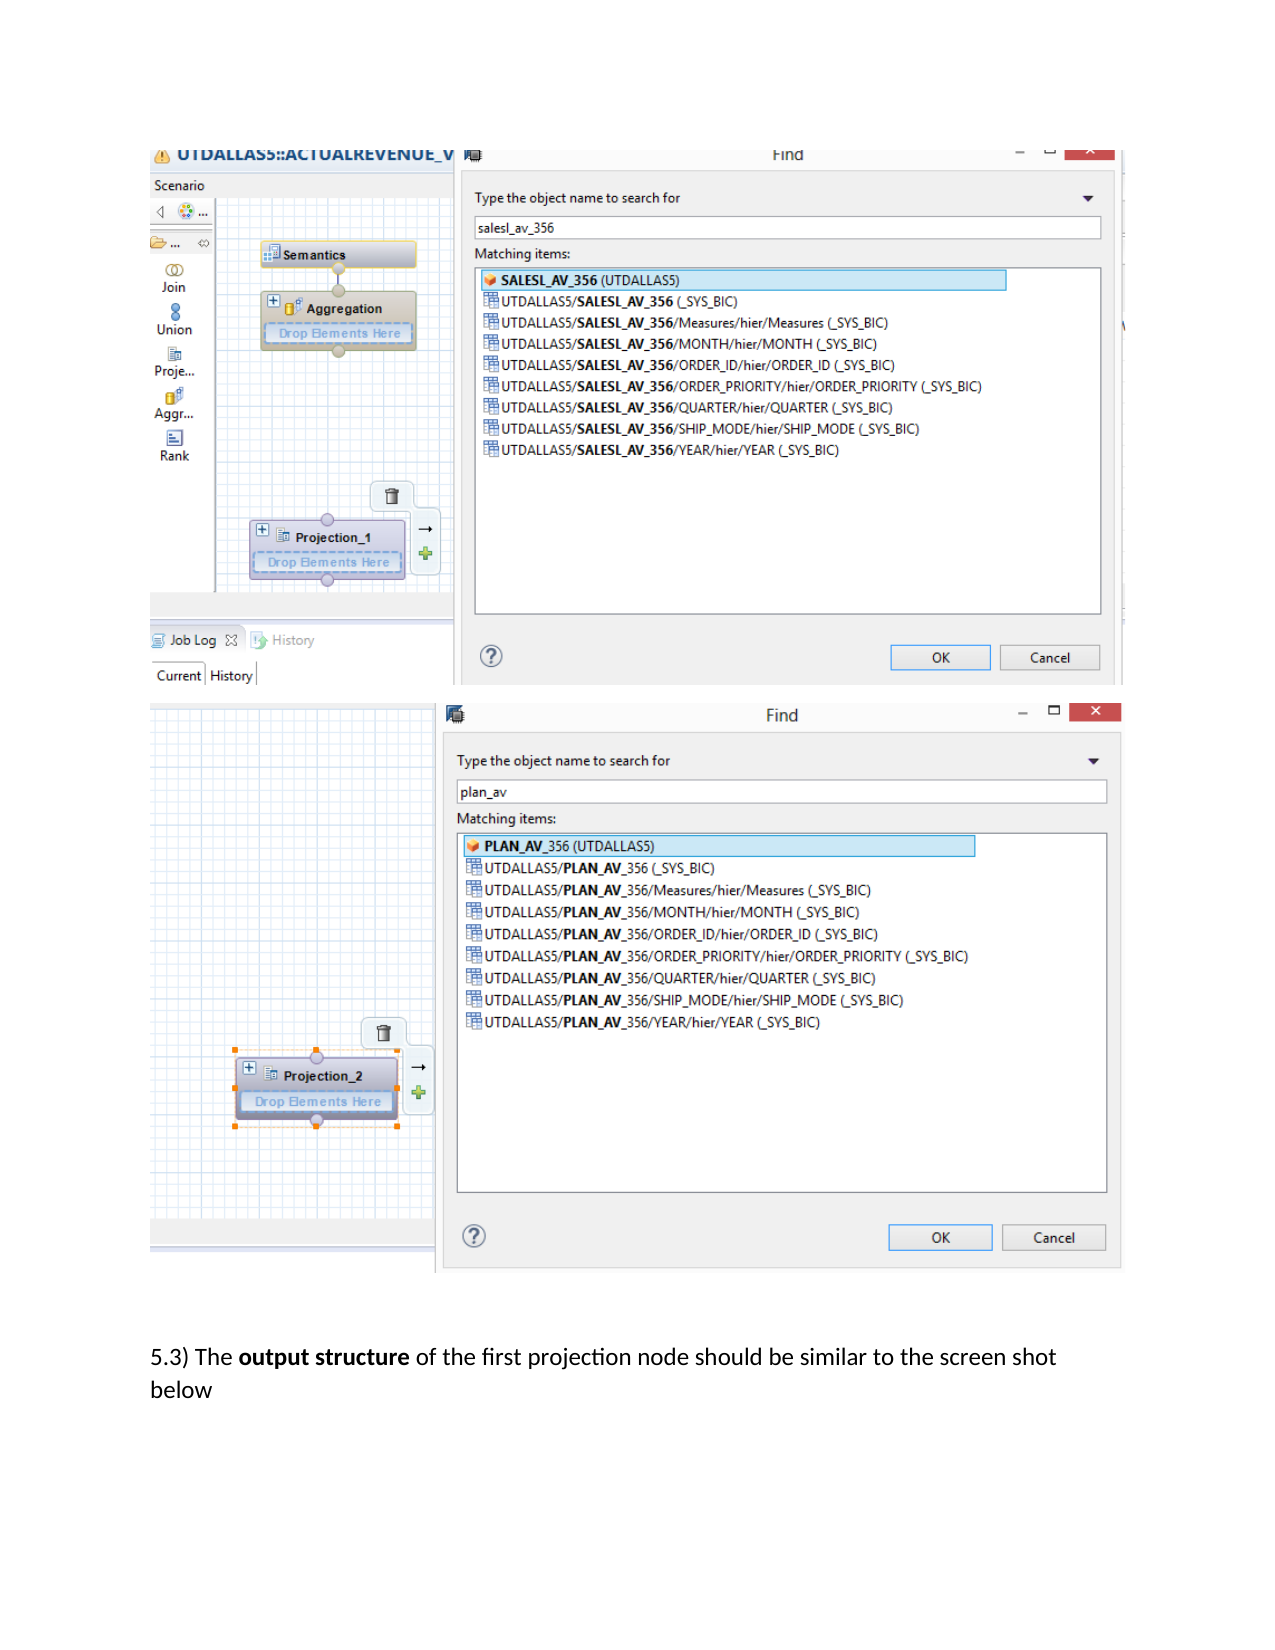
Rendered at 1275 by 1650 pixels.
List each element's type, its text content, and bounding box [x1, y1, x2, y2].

picture [150, 703, 1125, 1273]
text 5.3) The output structure of the first projection node should be similar to the screen shot below [150, 1341, 1125, 1405]
picture [150, 150, 1125, 685]
